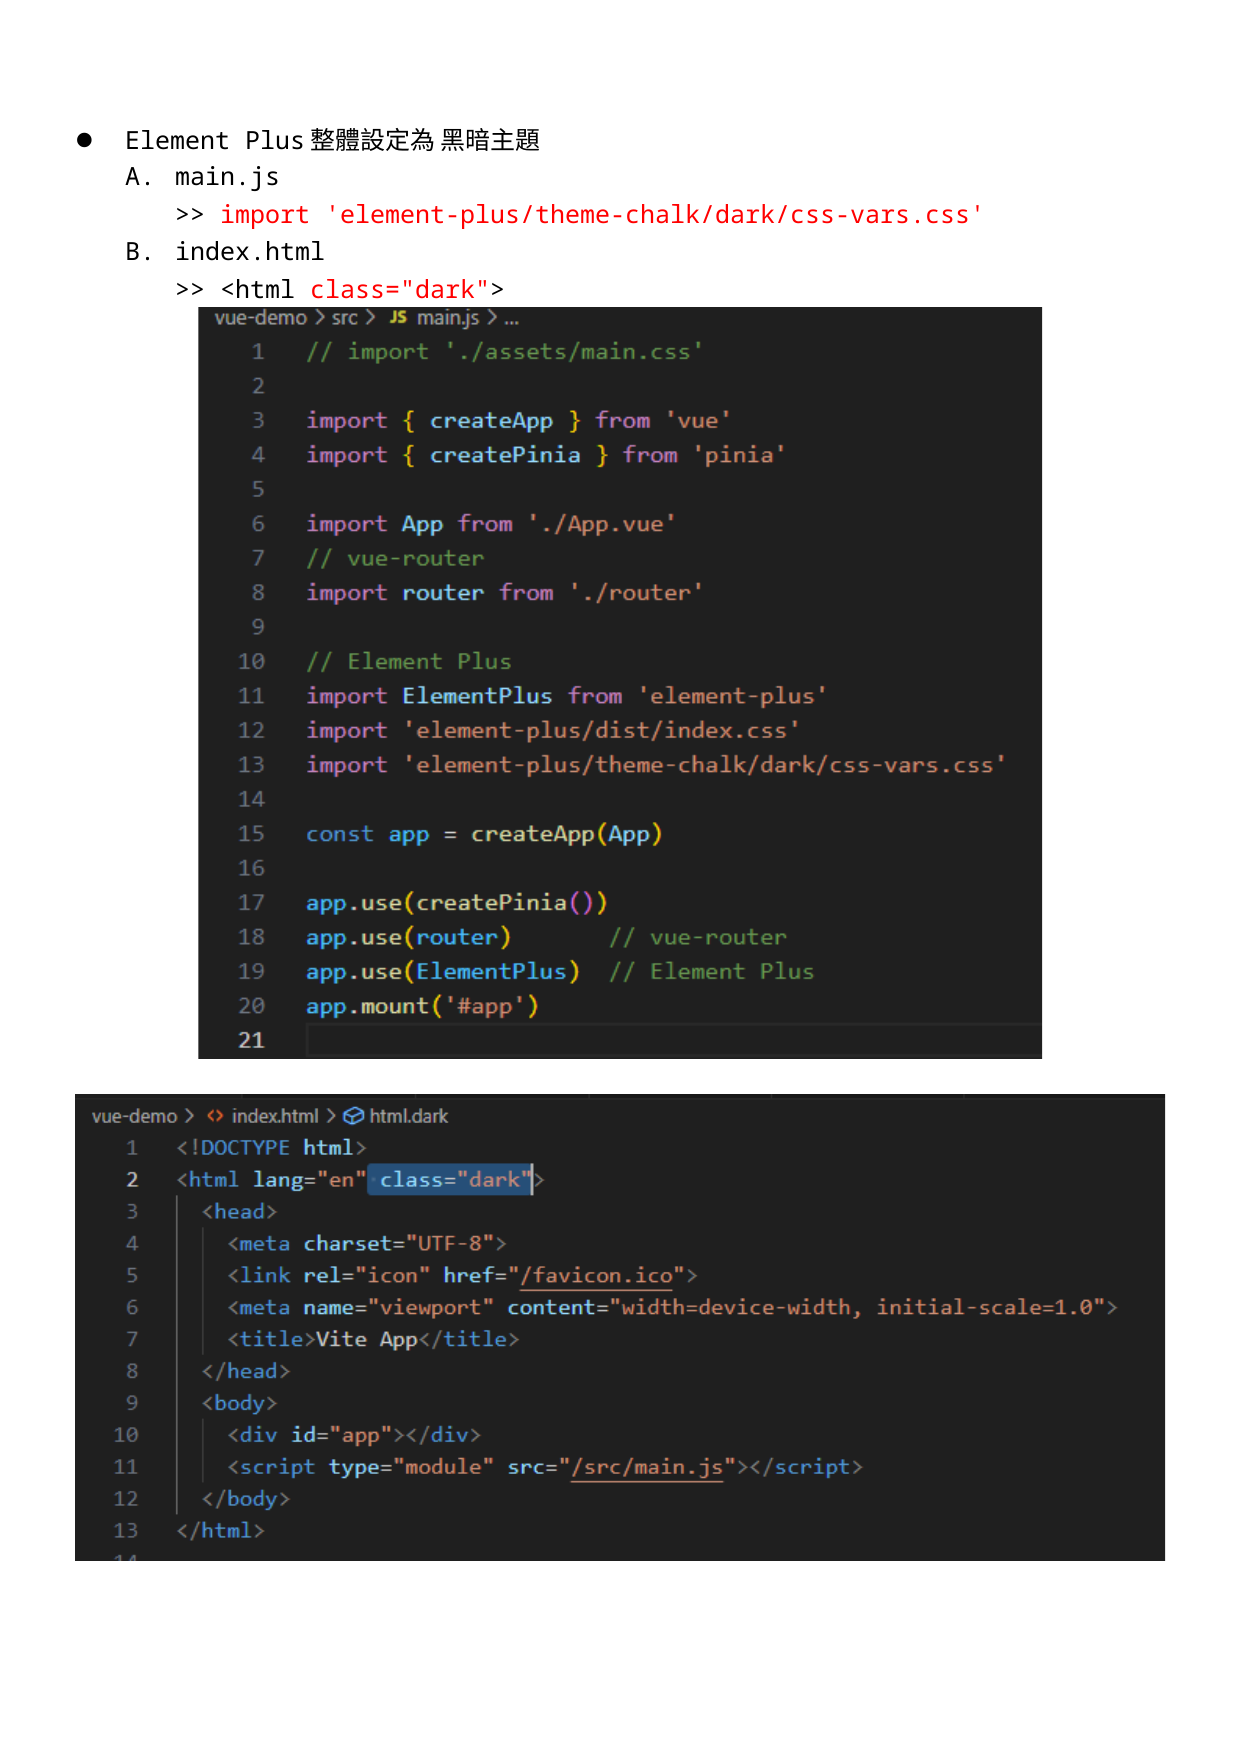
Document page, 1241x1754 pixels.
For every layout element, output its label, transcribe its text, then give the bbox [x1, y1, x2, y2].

picture [198, 307, 1043, 1059]
list Element Plus整體設定為 黑暗主題 [75, 119, 1165, 157]
picture [75, 1094, 1166, 1561]
list index.html >> <html class="dark"> [125, 232, 1165, 307]
list main.js >> import 'element-plus/theme-chalk/dark/css-vars.css' [125, 157, 1165, 232]
